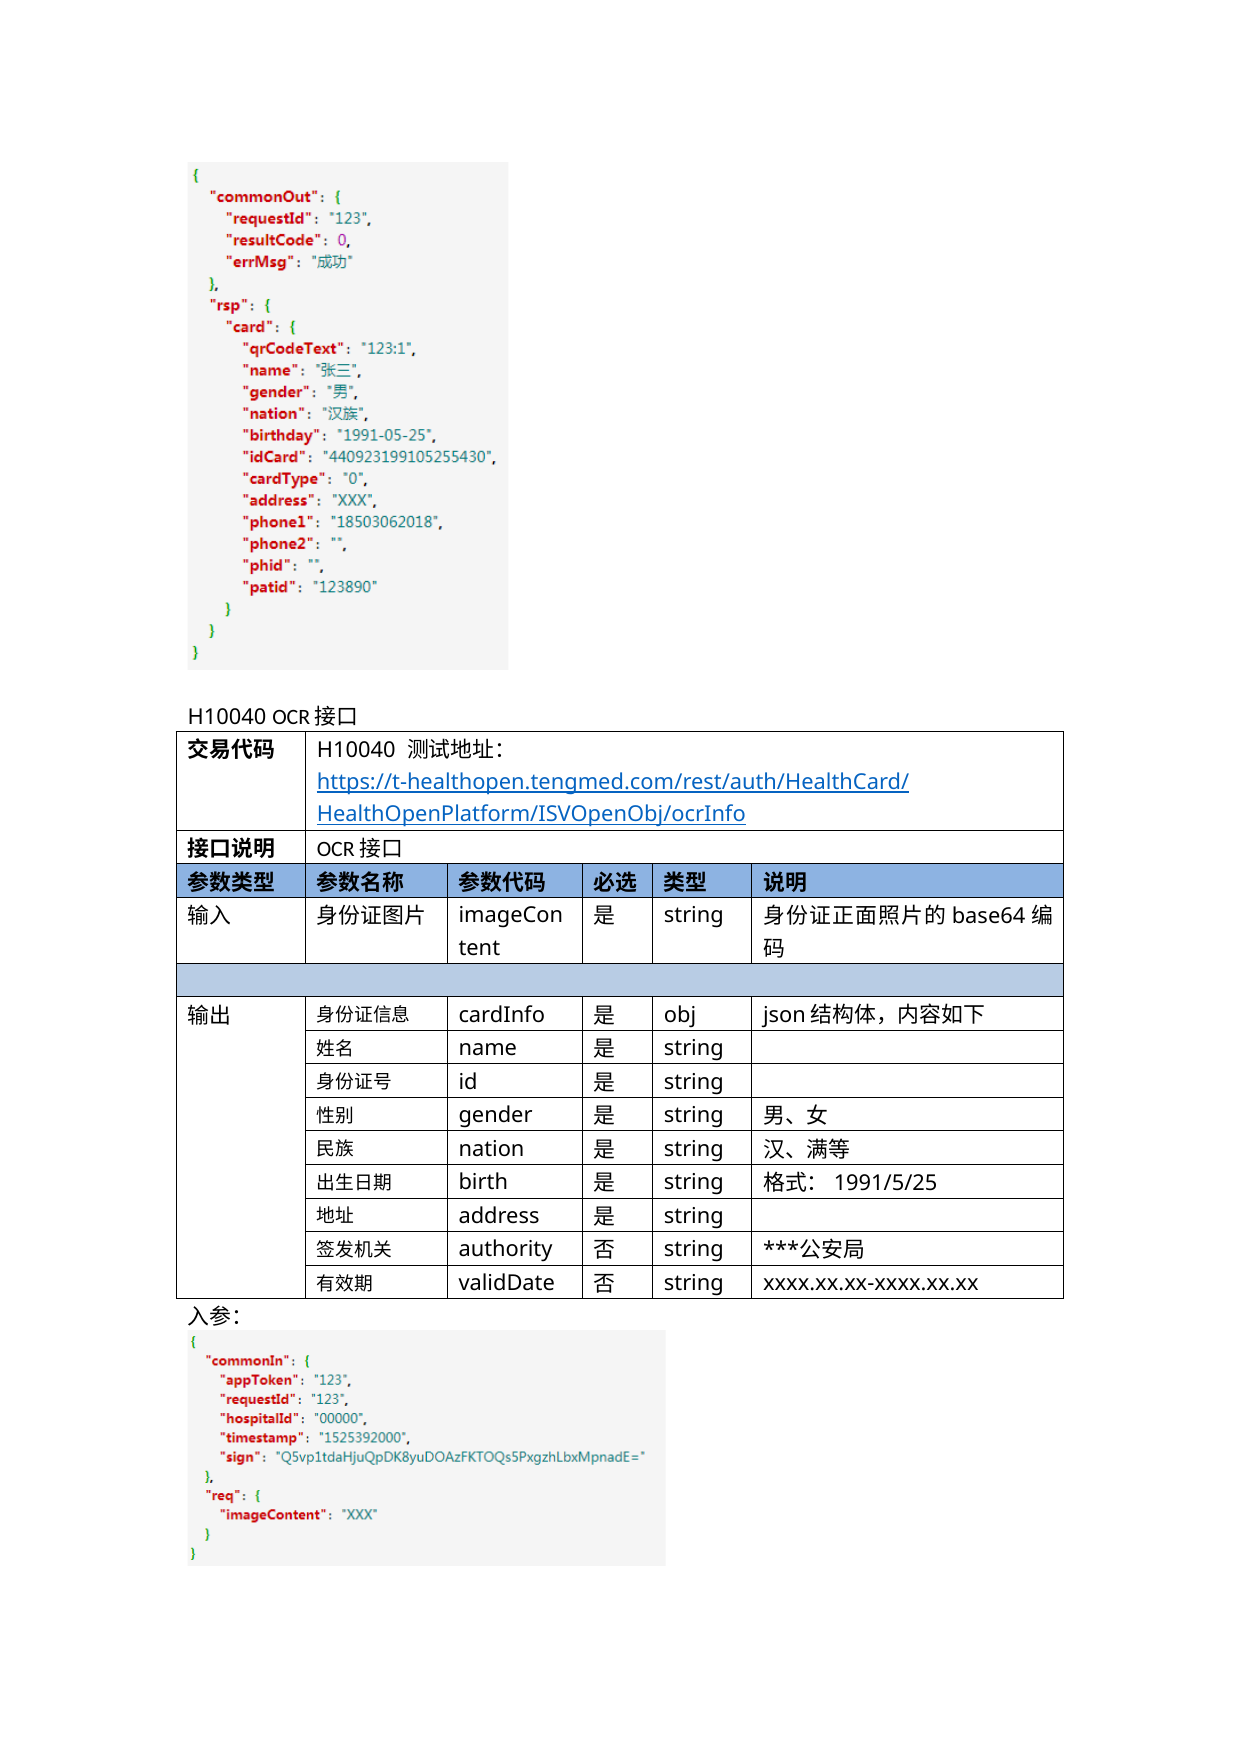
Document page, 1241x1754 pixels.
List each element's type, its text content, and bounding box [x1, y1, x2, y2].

table_cell 参数代码 [448, 864, 582, 897]
table_cell authority [448, 1232, 582, 1264]
table_cell 是 [583, 1165, 652, 1197]
table_cell 是 [583, 898, 652, 963]
table_cell string [653, 1266, 751, 1298]
table_cell obj [653, 997, 751, 1030]
table_cell 身份证正面照片的base64编码 [752, 898, 1063, 963]
picture [187, 1330, 666, 1566]
table_cell string [653, 1165, 751, 1197]
table_cell 身份证号 [306, 1064, 447, 1097]
table_cell string [653, 898, 751, 963]
table_cell [752, 1031, 1063, 1063]
table_cell 说明 [752, 864, 1063, 897]
table_cell [177, 964, 1063, 996]
table_cell address [448, 1199, 582, 1231]
table_cell 是 [583, 1098, 652, 1130]
table_cell 参数名称 [306, 864, 447, 897]
table_cell [752, 1199, 1063, 1231]
table_cell 接口说明 [177, 831, 305, 863]
table_cell 是 [583, 1064, 652, 1097]
picture [187, 162, 509, 670]
table_cell [752, 1064, 1063, 1097]
table_cell json结构体，内容如下 [752, 997, 1063, 1030]
table_cell string [653, 1064, 751, 1097]
table_cell 姓名 [306, 1031, 447, 1063]
table_cell string [653, 1131, 751, 1164]
table_cell gender [448, 1098, 582, 1130]
table_cell 有效期 [306, 1266, 447, 1298]
table_cell string [653, 1232, 751, 1264]
table_cell 参数类型 [177, 864, 305, 897]
table_cell birth [448, 1165, 582, 1197]
table_cell 否 [583, 1266, 652, 1298]
table_cell 格式： 1991/5/25 [752, 1165, 1063, 1197]
table_header H10040 测试地址： https://t-healthopen.tengmed.com/rest/auth/HealthCard/HealthOpenPlatform/ISVOpenObj/ocrInfo [306, 732, 1063, 829]
table_cell 类型 [653, 864, 751, 897]
table_cell validDate [448, 1266, 582, 1298]
table_cell 是 [583, 1199, 652, 1231]
table_cell 身份证信息 [306, 997, 447, 1030]
text 入参： [187, 1299, 1053, 1331]
table_cell 输入 [177, 898, 305, 963]
table_cell OCR接口 [306, 831, 1063, 863]
table_cell ***公安局 [752, 1232, 1063, 1264]
table_cell imageContent [448, 898, 582, 963]
table_cell name [448, 1031, 582, 1063]
table_cell 男、女 [752, 1098, 1063, 1130]
table_cell cardInfo [448, 997, 582, 1030]
table_cell 是 [583, 997, 652, 1030]
table_cell string [653, 1098, 751, 1130]
table_cell 签发机关 [306, 1232, 447, 1264]
table_cell 是 [583, 1131, 652, 1164]
table_cell 是 [583, 1031, 652, 1063]
table_header 交易代码 [177, 732, 305, 829]
table_cell string [653, 1031, 751, 1063]
table_cell 地址 [306, 1199, 447, 1231]
table_cell 否 [583, 1232, 652, 1264]
text H10040 OCR接口 [187, 699, 1053, 731]
table_cell nation [448, 1131, 582, 1164]
table_cell string [653, 1199, 751, 1231]
table_cell id [448, 1064, 582, 1097]
table_cell 身份证图片 [306, 898, 447, 963]
table_cell 输出 [177, 997, 305, 1298]
table_cell 出生日期 [306, 1165, 447, 1197]
table_cell xxxx.xx.xx-xxxx.xx.xx [752, 1266, 1063, 1298]
table_cell 民族 [306, 1131, 447, 1164]
table_cell 汉、满等 [752, 1131, 1063, 1164]
table_cell 必选 [583, 864, 652, 897]
table_cell 性别 [306, 1098, 447, 1130]
